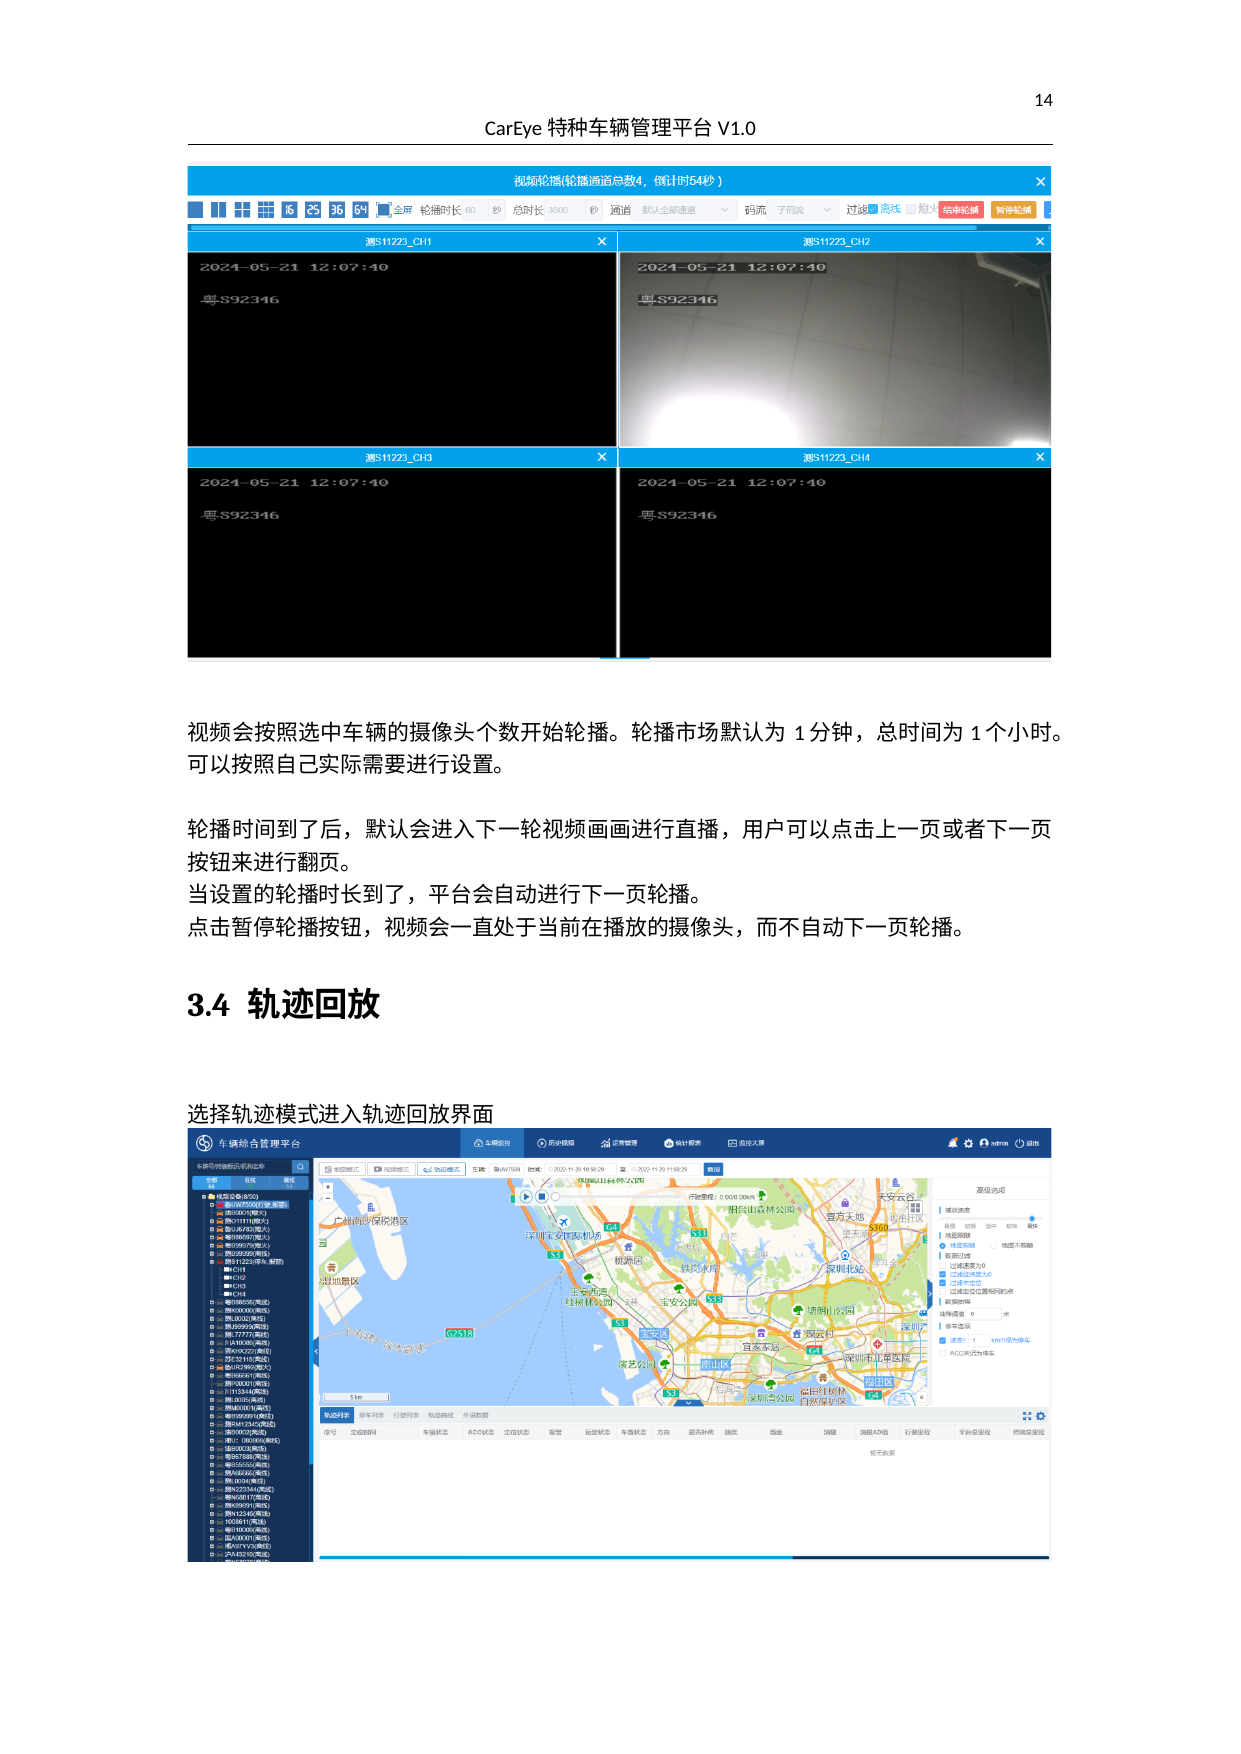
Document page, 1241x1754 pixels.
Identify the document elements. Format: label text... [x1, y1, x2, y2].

picture [519, 177, 526, 185]
picture [551, 176, 559, 181]
text 当设置的轮播时长到了，平台会自动进行下一页轮播。 [187, 877, 1053, 909]
picture [579, 176, 587, 185]
picture [187, 468, 1052, 662]
picture [805, 455, 814, 461]
text 选择轨迹模式进入轨迹回放界面 [187, 1096, 1053, 1129]
text 轮播时间到了后，默认会进入下一轮视频画画进行直播，用户可以点击上一页或者下一页按钮来进行翻页。 [187, 812, 1053, 877]
picture [187, 1128, 1052, 1562]
text 点击暂停轮播按钮，视频会一直处于当前在播放的摄像头，而不自动下一页轮播。 [187, 909, 1053, 942]
subtitle 轨迹回放 [187, 969, 1053, 1034]
picture [187, 252, 1052, 447]
picture [187, 196, 1052, 223]
picture [192, 226, 976, 231]
picture [527, 179, 534, 185]
text 视频会按照选中车辆的摄像头个数开始轮播。轮播市场默认为1分钟，总时间为1个小时。可以按照自己实际需要进行设置。 [187, 714, 1053, 779]
picture [805, 239, 814, 245]
